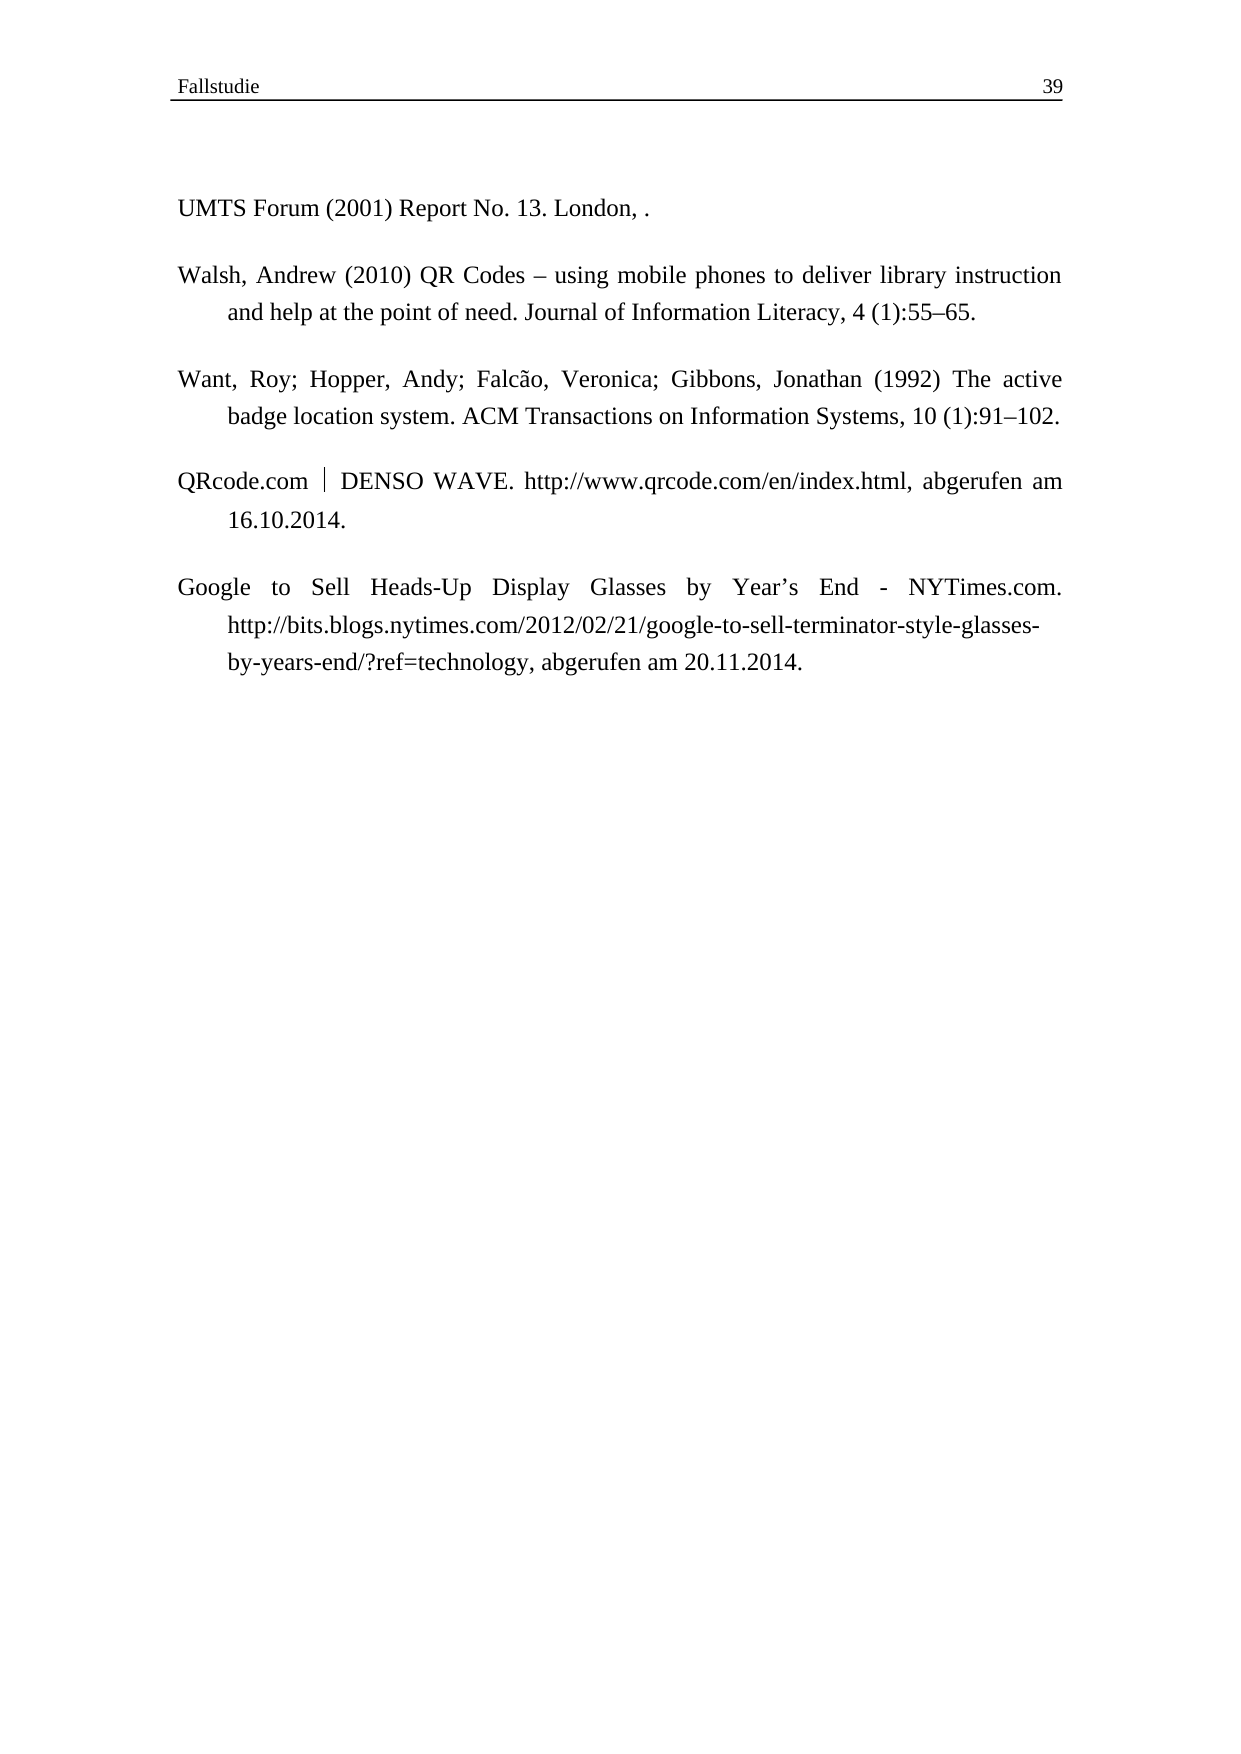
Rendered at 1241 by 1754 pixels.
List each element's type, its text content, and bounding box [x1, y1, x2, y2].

text Want, Roy; Hopper, Andy; Falcão, Veronica; Gibbons, Jonathan (1992) The active badge location system. ACM Transactions on Information Systems, 10 (1):91–102. [177, 355, 1063, 430]
text UMTS Forum (2001) Report No. 13. London, . [177, 184, 1063, 222]
text Google to Sell Heads-Up Display Glasses by Year’s End - NYTimes.com. http://bits.blogs.nytimes.com/2012/02/21/google-to-sell-terminator-style-glasses-by-years-end/?ref=technology, abgerufen am 20.11.2014. [177, 563, 1063, 676]
text Walsh, Andrew (2010) QR Codes – using mobile phones to deliver library instruction and help at the point of need. Journal of Information Literacy, 4 (1):55–65. [177, 251, 1063, 326]
text QRcode.com｜DENSO WAVE. http://www.qrcode.com/en/index.html, abgerufen am 16.10.2014. [177, 459, 1063, 534]
